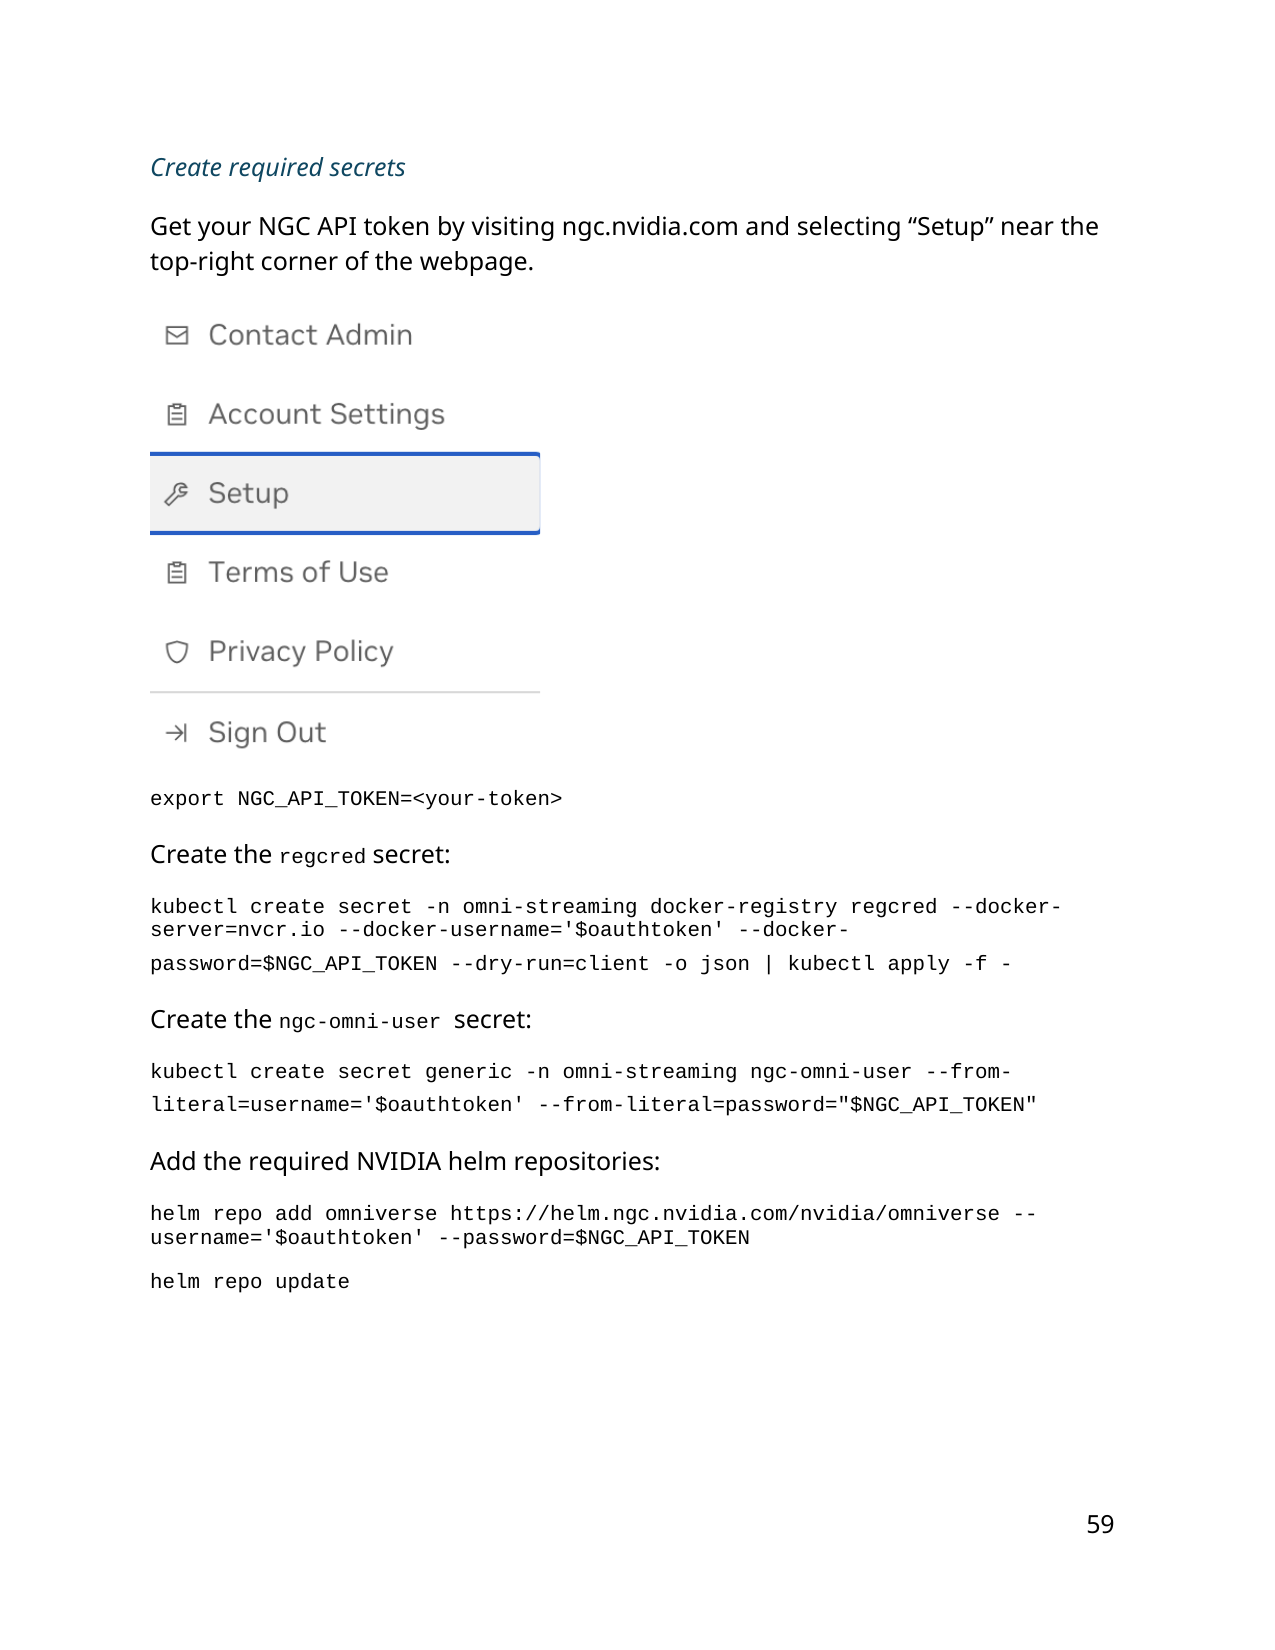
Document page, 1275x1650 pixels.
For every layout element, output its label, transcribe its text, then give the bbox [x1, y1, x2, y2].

text kubectl create secret -n omni-streaming docker-registry regcred --docker-server=nvcr.io --docker-username='$oauthtoken' --docker-password=$NGC_API_TOKEN --dry-run=client -o json | kubectl apply -f - [150, 896, 1125, 977]
text helm repo update [150, 1271, 1125, 1295]
picture [150, 302, 541, 764]
text Add the required NVIDIA helm repositories: [150, 1144, 1125, 1178]
text helm repo add omniverse https://helm.ngc.nvidia.com/nvidia/omniverse --username='$oauthtoken' --password=$NGC_API_TOKEN [150, 1203, 1125, 1250]
text Get your NGC API token by visiting ngc.nvidia.com and selecting “Setup” near the top-right corner of the webpage. [150, 209, 1125, 277]
text export NGC_API_TOKEN=<your-token> [150, 788, 1125, 812]
subtitle Create required secrets [150, 150, 1125, 184]
text Create the ngc-omni-user secret: [150, 1002, 1125, 1036]
text kubectl create secret generic -n omni-streaming ngc-omni-user --from-literal=username='$oauthtoken' --from-literal=password="$NGC_API_TOKEN" [150, 1061, 1125, 1119]
text Create the regcred secret: [150, 837, 1125, 871]
